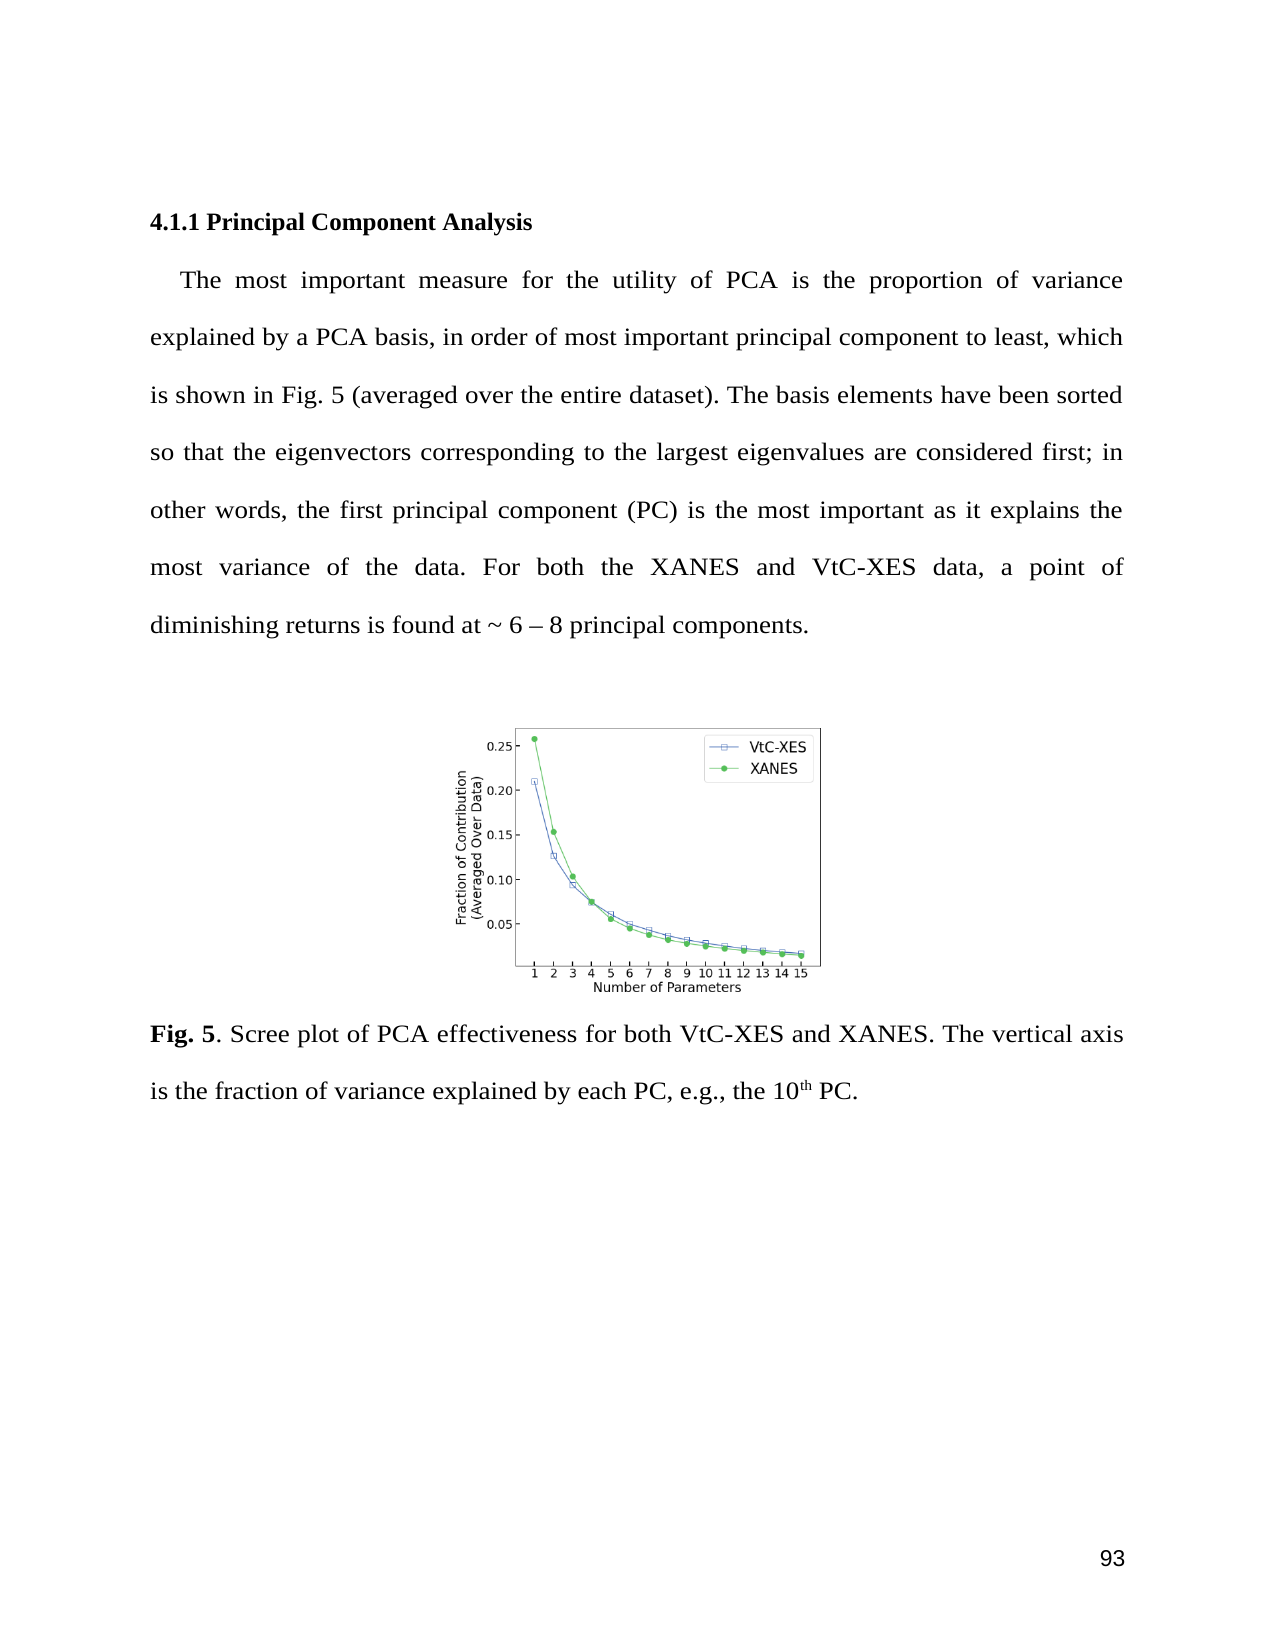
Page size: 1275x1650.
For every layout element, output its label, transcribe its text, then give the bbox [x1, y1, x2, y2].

picture [452, 725, 823, 998]
text The most important measure for the utility of PCA is the proportion of variance explained by a PCA basis, in order of most important principal component to least, which is shown in Fig. 5 (averaged over the entire dataset). The basis elements have been sorted so that the eigenvectors corresponding to the largest eigenvalues are considered first; in other words, the first principal component (PC) is the most important as it explains the most variance of the data. For both the XANES and VtC-XES data, a point of diminishing returns is found at ~ 6 – 8 principal components. [150, 265, 1125, 639]
text Fig. 5. Scree plot of PCA effectiveness for both VtC-XES and XANES. The vertical axis is the fraction of variance explained by each PC, e.g., the 10th PC. [150, 1019, 1125, 1105]
subtitle 4.1.1 Principal Component Analysis [150, 207, 1125, 236]
